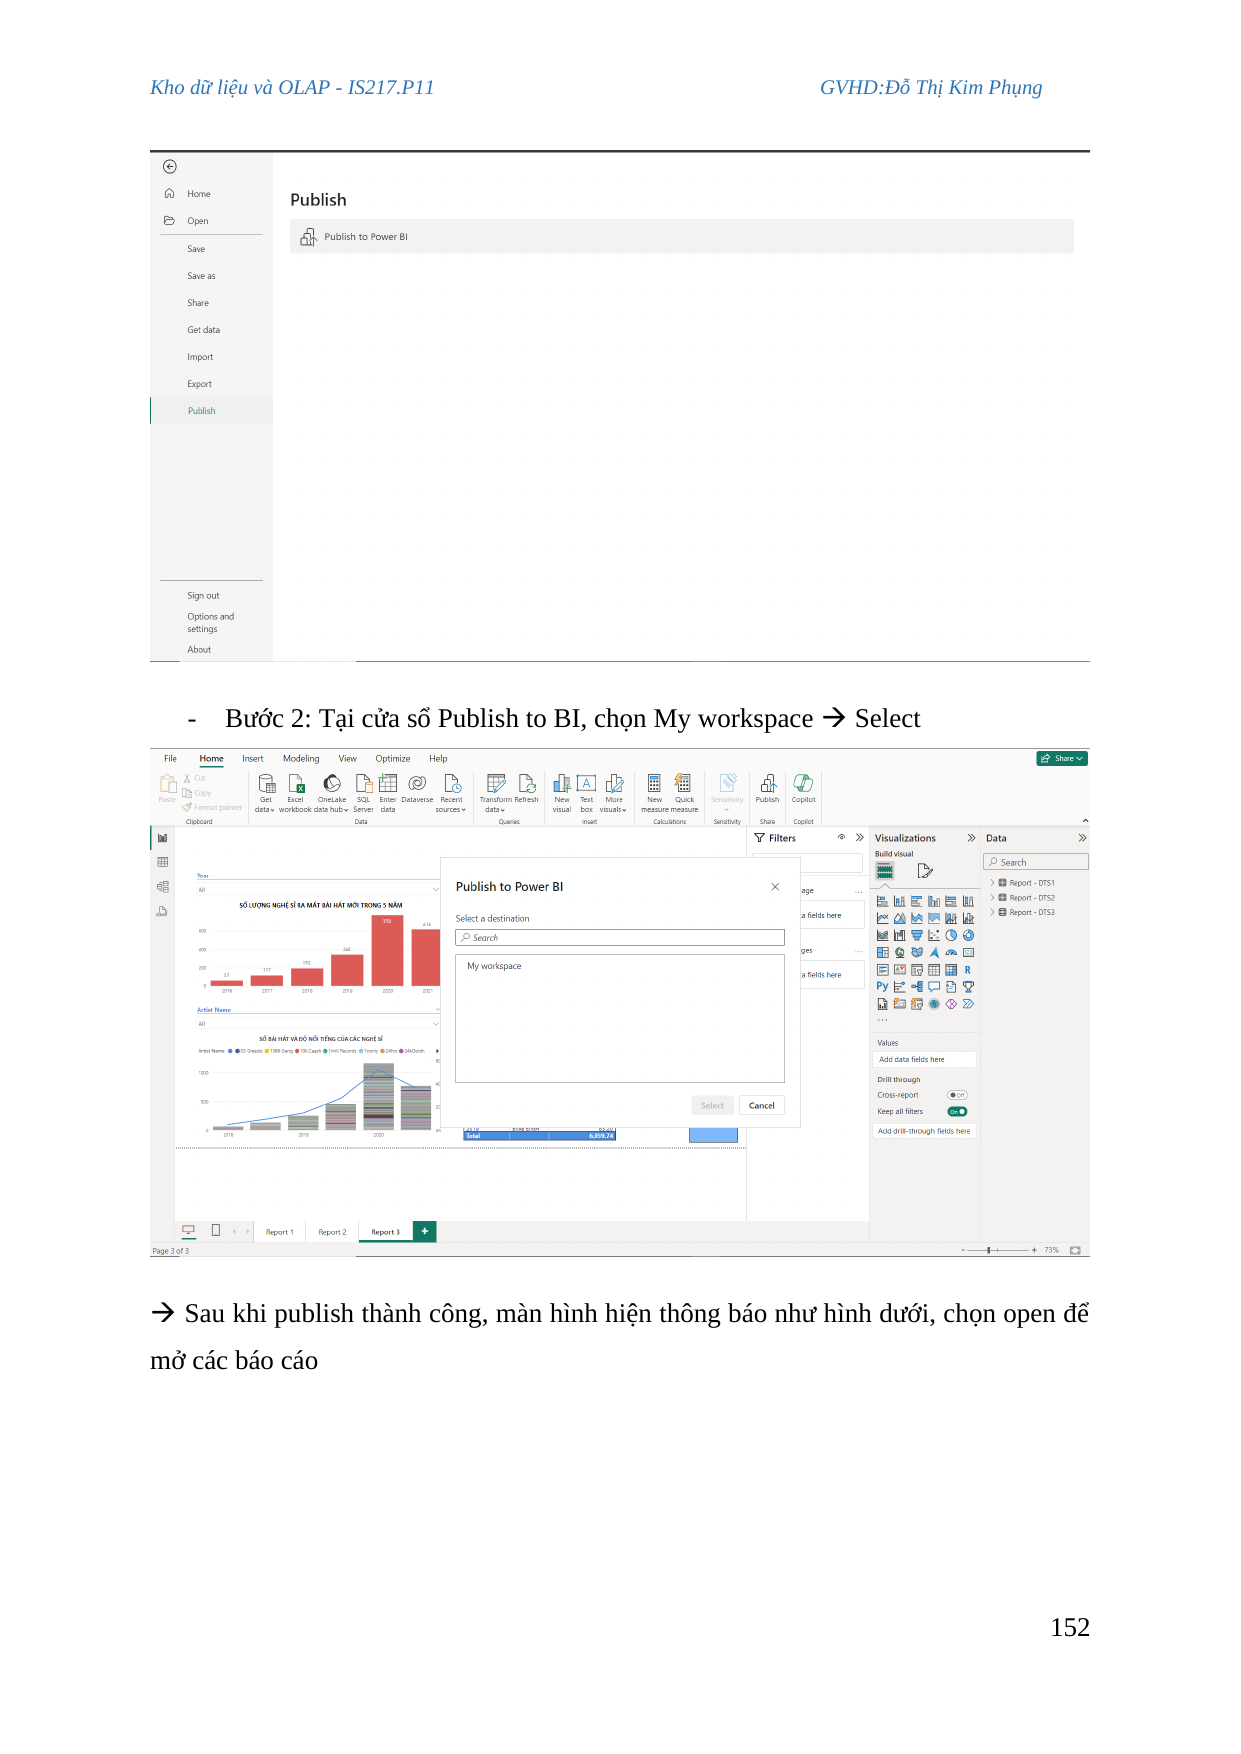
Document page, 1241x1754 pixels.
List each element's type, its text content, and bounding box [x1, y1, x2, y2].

list Bước 2: Tại cửa sổ Publish to BI, chọn My workspace Select [187, 702, 1090, 733]
text Sau khi publish thành công, màn hình hiện thông báo như hình dưới, chọn open để mở các báo cáo [150, 1297, 1090, 1375]
picture [150, 150, 1091, 662]
picture [150, 748, 1091, 1257]
